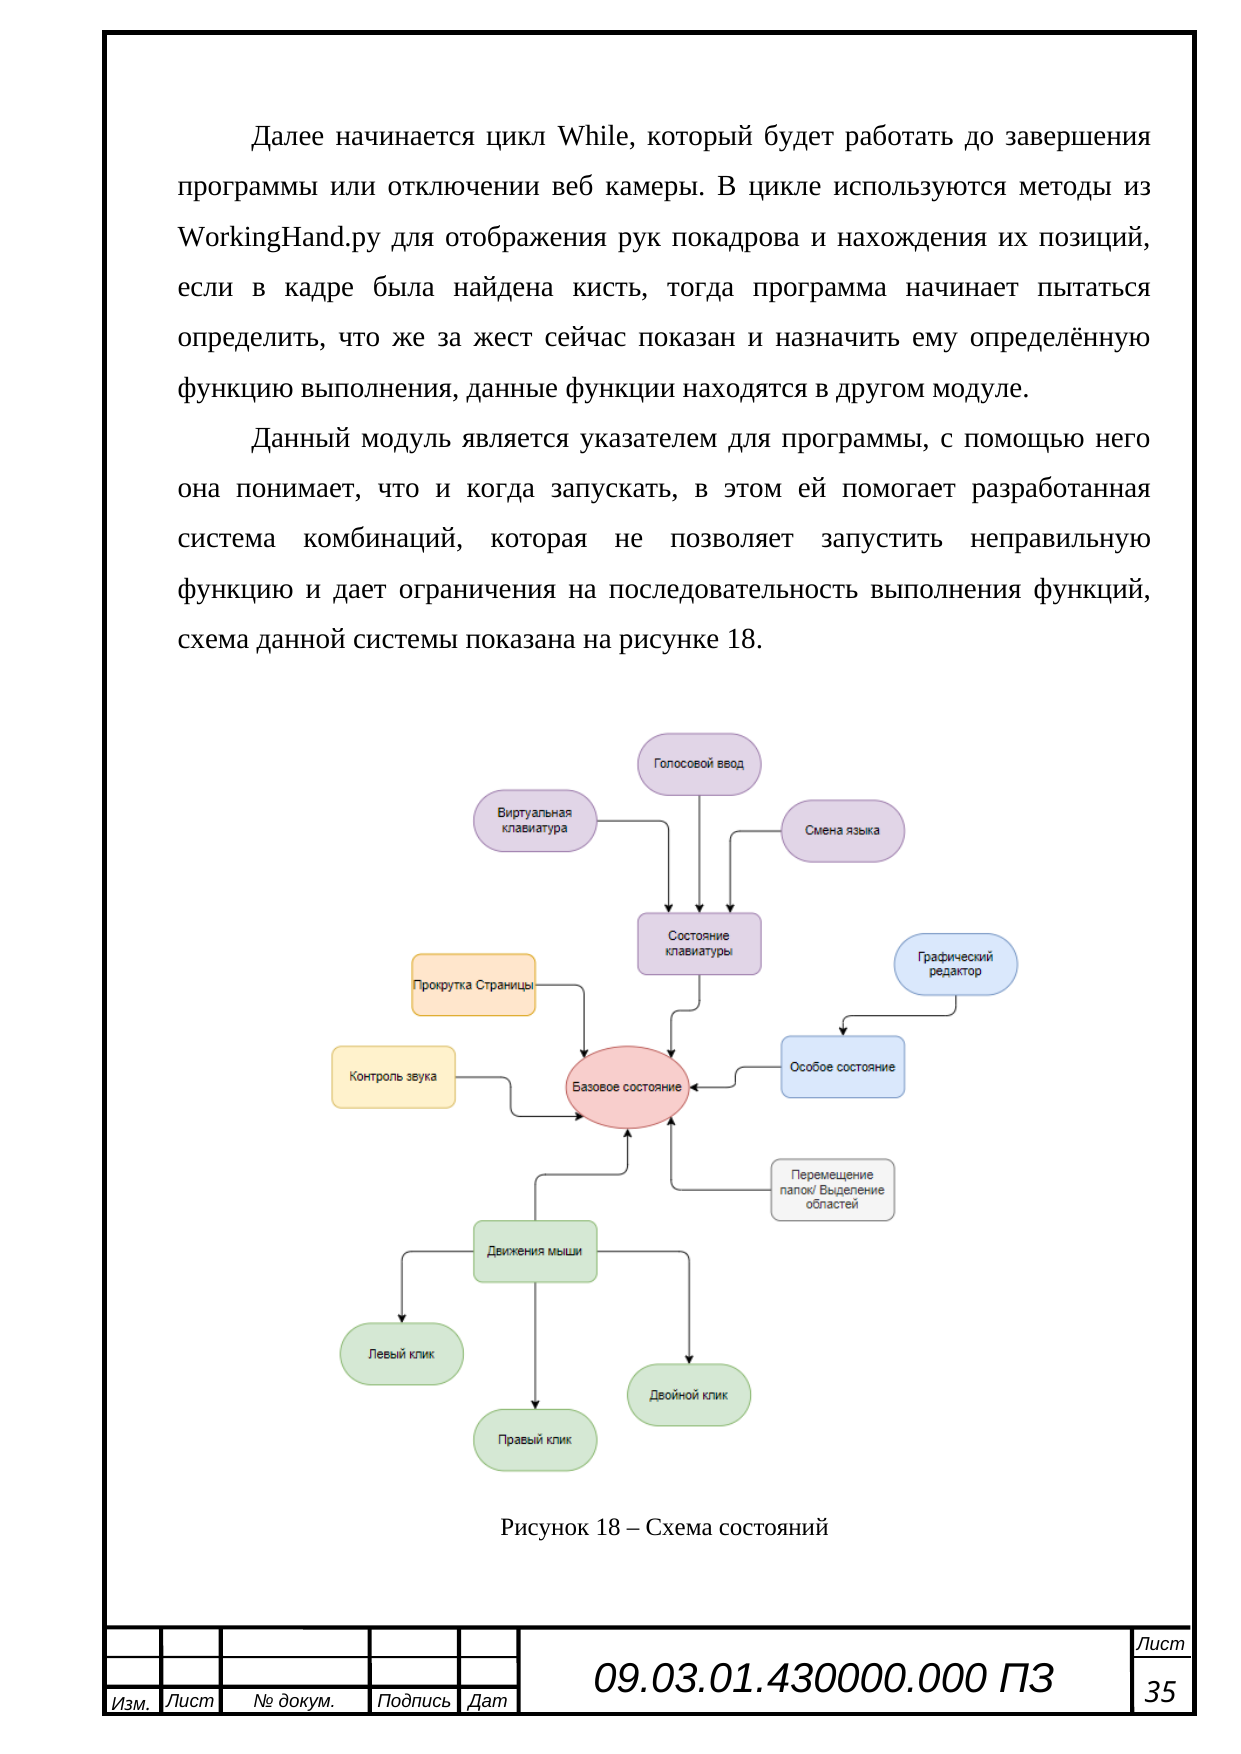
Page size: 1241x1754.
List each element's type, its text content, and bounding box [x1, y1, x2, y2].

text Рисунок 18 – Схема состояний [177, 1512, 1152, 1541]
text Данный модуль является указателем для программы, с помощью него она понимает, что и когда запускать, в этом ей помогает разработанная система комбинаций, которая не позволяет запустить неправильную функцию и дает ограничения на последовательность выполнения функций, схема данной системы показана на рисунке 18. [177, 420, 1152, 655]
text Далее начинается цикл While, который будет работать до завершения программы или отключении веб камеры. В цикле используются методы из WorkingHand.py для отображения рук покадрова и нахождения их позиций, если в кадре была найдена кисть, тогда программа начинает пытаться определить, что же за жест сейчас показан и назначить ему определённую функцию выполнения, данные функции находятся в другом модуле. [177, 118, 1152, 403]
picture [267, 721, 1062, 1498]
